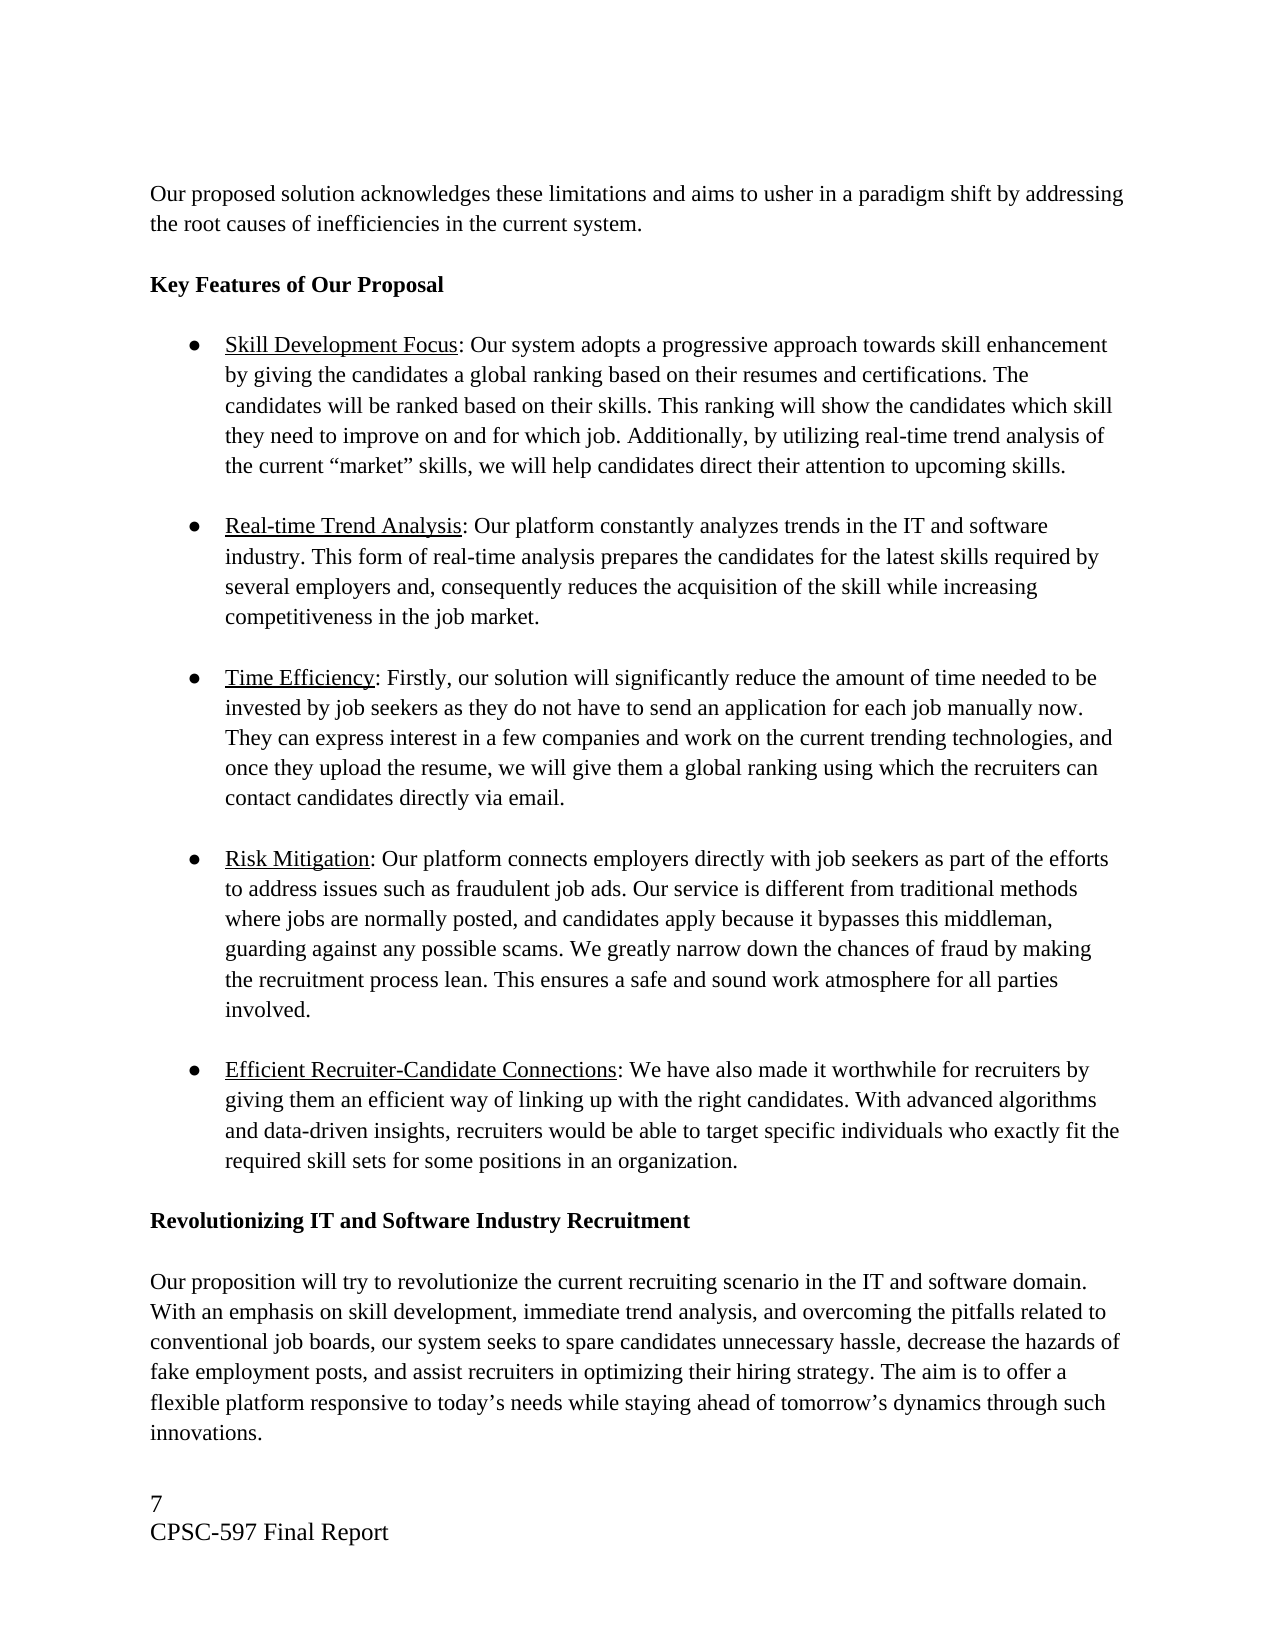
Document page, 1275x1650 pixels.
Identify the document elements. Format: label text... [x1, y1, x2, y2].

list Real-time Trend Analysis: Our platform constantly analyzes trends in the IT and software industry. This form of real-time analysis prepares the candidates for the latest skills required by several employers and, consequently reduces the acquisition of the skill while increasing competitiveness in the job market. [187, 512, 1125, 629]
text Revolutionizing IT and Software Industry Recruitment [150, 1207, 1125, 1234]
text Key Features of Our Proposal [150, 271, 1125, 297]
list Time Efficiency: Firstly, our solution will significantly reduce the amount of time needed to be invested by job seekers as they do not have to send an application for each job manually now. They can express interest in a few companies and work on the current trending technologies, and once they upload the resume, we will give them a global ranking using which the recruiters can contact candidates directly via email. [187, 663, 1125, 811]
text Our proposition will try to revolutionize the current recruiting scenario in the IT and software domain. With an emphasis on skill development, immediate trend analysis, and overcoming the pitfalls related to conventional job boards, our system seeks to spare candidates unnecessary hassle, decrease the hazards of fake employment posts, and assist recruiters in optimizing their hiring strategy. The aim is to offer a flexible platform responsive to today’s needs while staying ahead of tomorrow’s dynamics through such innovations. [150, 1268, 1125, 1445]
text Our proposed solution acknowledges these limitations and aims to usher in a paradigm shift by addressing the root causes of inefficiencies in the current system. [150, 180, 1125, 237]
list Skill Development Focus: Our system adopts a progressive approach towards skill enhancement by giving the candidates a global ranking based on their resumes and certifications. The candidates will be ranked based on their skills. This ranking will show the candidates which skill they need to improve on and for which job. Additionally, by utilizing real-time trend analysis of the current “market” skills, we will help candidates direct their attention to upcoming skills. [187, 331, 1125, 478]
list Risk Mitigation: Our platform connects employers directly with job seekers as part of the efforts to address issues such as fraudulent job ads. Our service is different from traditional methods where jobs are normally posted, and candidates apply because it bypasses this middleman, guarding against any possible scams. We greatly narrow down the chances of fraud by making the recruitment process lean. This ensures a safe and sound work atmosphere for all parties involved. [187, 845, 1125, 1022]
list Efficient Recruiter-Candidate Connections: We have also made it worthwhile for recruiters by giving them an efficient way of linking up with the right candidates. With advanced algorithms and data-driven insights, recruiters would be able to target specific individuals who exactly fit the required skill sets for some positions in an organization. [187, 1056, 1125, 1173]
